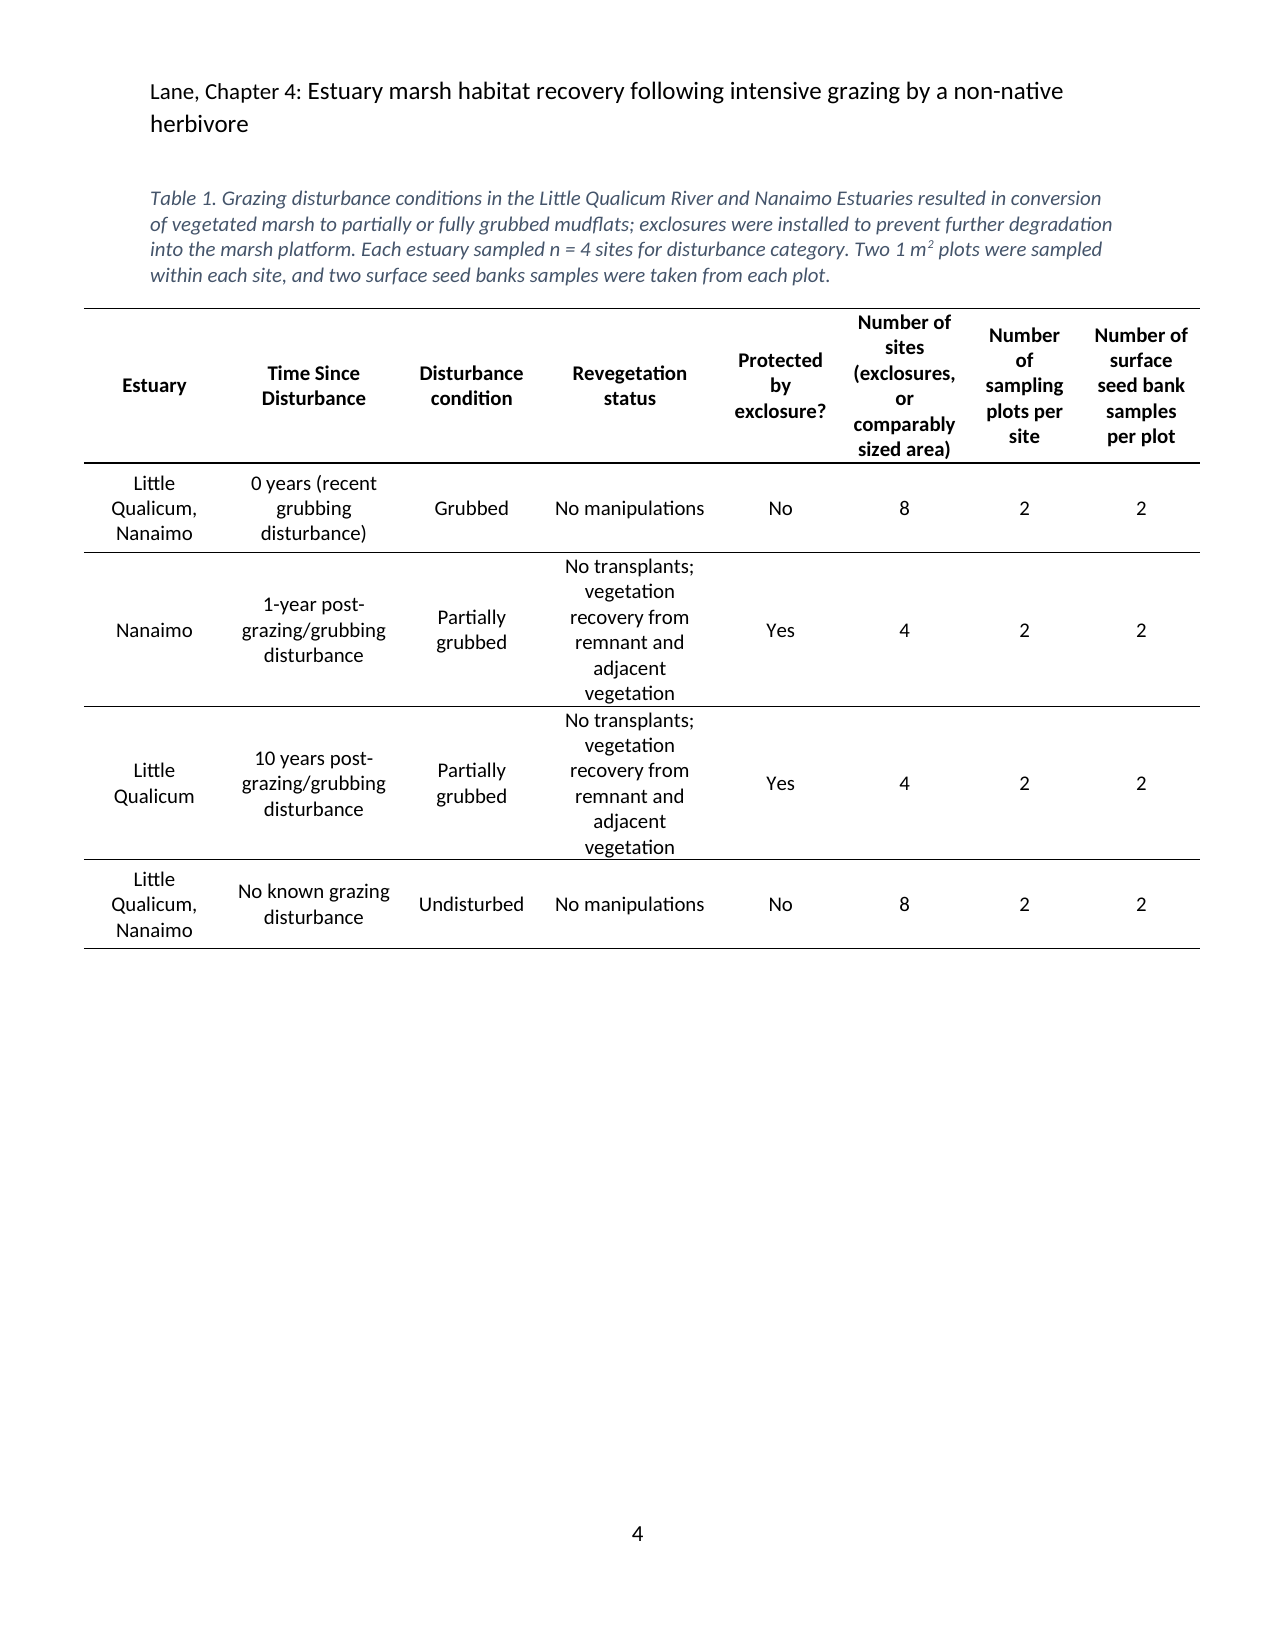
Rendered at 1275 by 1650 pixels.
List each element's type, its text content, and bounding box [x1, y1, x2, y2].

table_cell No known grazing disturbance [225, 860, 403, 948]
table_header Time Since Disturbance [225, 309, 403, 462]
table_cell Little Qualicum, Nanaimo [84, 860, 224, 948]
table_cell No [719, 464, 842, 552]
table_header Number of surface seed bank samples per plot [1082, 309, 1200, 462]
table_cell 2 [967, 464, 1082, 552]
table_cell 2 [1082, 860, 1200, 948]
table_cell 2 [967, 553, 1082, 706]
table_cell No [719, 860, 842, 948]
table_cell Undisturbed [403, 860, 540, 948]
table_cell Nanaimo [84, 553, 224, 706]
table_header Protected by exclosure? [719, 309, 842, 462]
table_cell 8 [842, 860, 967, 948]
table_cell 0 years (recent grubbing disturbance) [225, 464, 403, 552]
table_header Estuary [84, 309, 224, 462]
table_cell 2 [1082, 707, 1200, 859]
table_header Number of sites (exclosures, or comparably sized area) [842, 309, 967, 462]
table_header Number of sampling plots per site [967, 309, 1082, 462]
table_cell 10 years post-grazing/grubbing disturbance [225, 707, 403, 859]
table_cell Yes [719, 707, 842, 859]
table_cell 8 [842, 464, 967, 552]
table_cell 2 [1082, 553, 1200, 706]
table_cell No manipulations [540, 860, 719, 948]
table_cell No manipulations [540, 464, 719, 552]
table_header Disturbance condition [403, 309, 540, 462]
table_cell 2 [967, 860, 1082, 948]
table_cell Grubbed [403, 464, 540, 552]
table_cell Yes [719, 553, 842, 706]
table_cell 1-year post-grazing/grubbing disturbance [225, 553, 403, 706]
table_cell No transplants; vegetation recovery from remnant and adjacent vegetation [540, 707, 719, 859]
table_cell Little Qualicum [84, 707, 224, 859]
table_cell Partially grubbed [403, 707, 540, 859]
table_cell Partially grubbed [403, 553, 540, 706]
table_header Revegetation status [540, 309, 719, 462]
table_cell 2 [967, 707, 1082, 859]
table_cell 2 [1082, 464, 1200, 552]
table_cell 4 [842, 553, 967, 706]
table_cell 4 [842, 707, 967, 859]
text Table 1. Grazing disturbance conditions in the Little Qualicum River and Nanaimo Estuaries resulted in conversion of vegetated marsh to partially or fully grubbed mudflats; exclosures were installed to prevent further degradation into the marsh platform. Each estuary sampled n = 4 sites for disturbance category. Two 1 m2 plots were sampled within each site, and two surface seed banks samples were taken from each plot. [150, 186, 1125, 287]
table_cell Little Qualicum, Nanaimo [84, 464, 224, 552]
table_cell No transplants; vegetation recovery from remnant and adjacent vegetation [540, 553, 719, 706]
